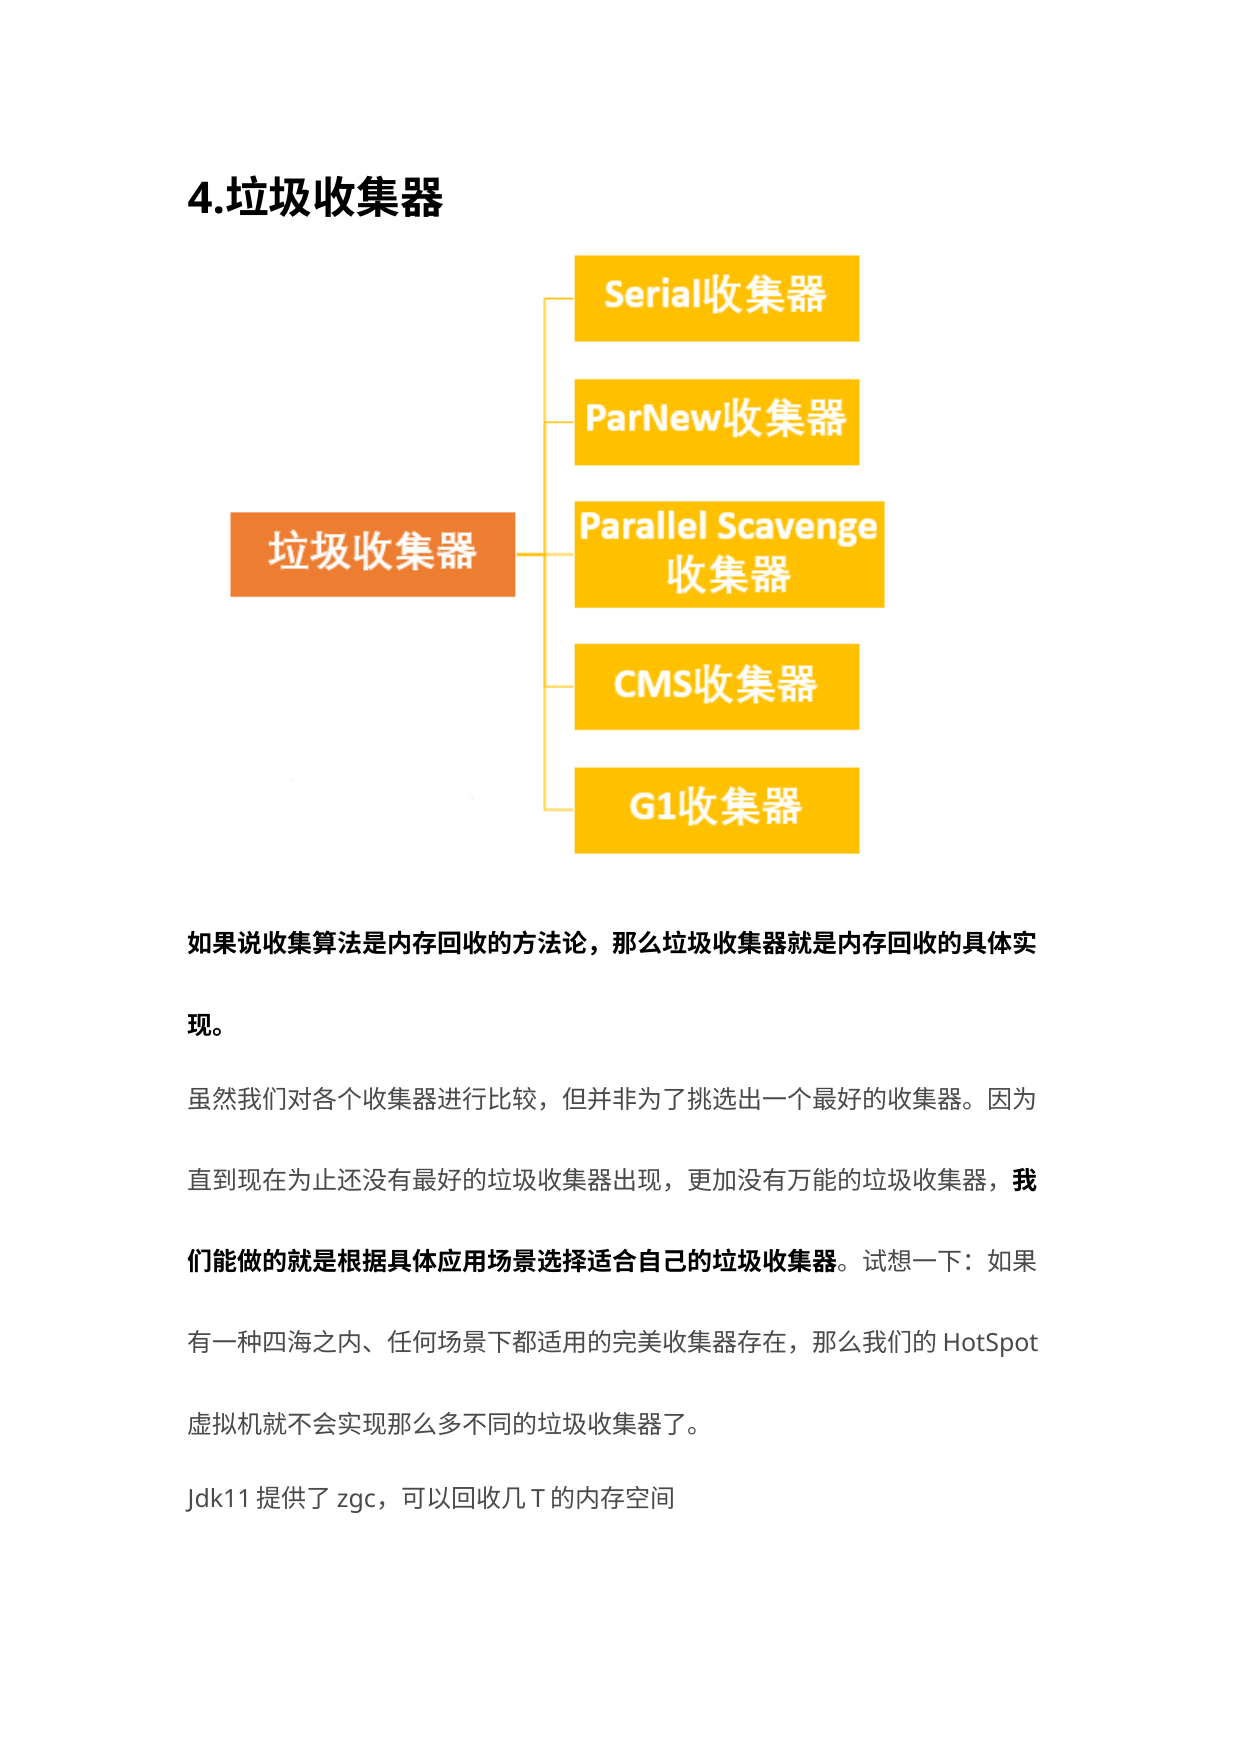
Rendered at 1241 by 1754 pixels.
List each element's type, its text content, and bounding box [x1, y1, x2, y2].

text Jdk11提供了zgc，可以回收几T的内存空间 [187, 1464, 1053, 1529]
text 虽然我们对各个收集器进行比较，但并非为了挑选出一个最好的收集器。因为直到现在为止还没有最好的垃圾收集器出现，更加没有万能的垃圾收集器，我们能做的就是根据具体应用场景选择适合自己的垃圾收集器。试想一下：如果有一种四海之内、任何场景下都适用的完美收集器存在，那么我们的HotSpot虚拟机就不会实现那么多不同的垃圾收集器了。 [187, 1065, 1053, 1455]
subtitle 4.垃圾收集器 [187, 162, 1053, 227]
text 如果说收集算法是内存回收的方法论，那么垃圾收集器就是内存回收的具体实现。 [187, 909, 1053, 1056]
picture [187, 227, 913, 879]
